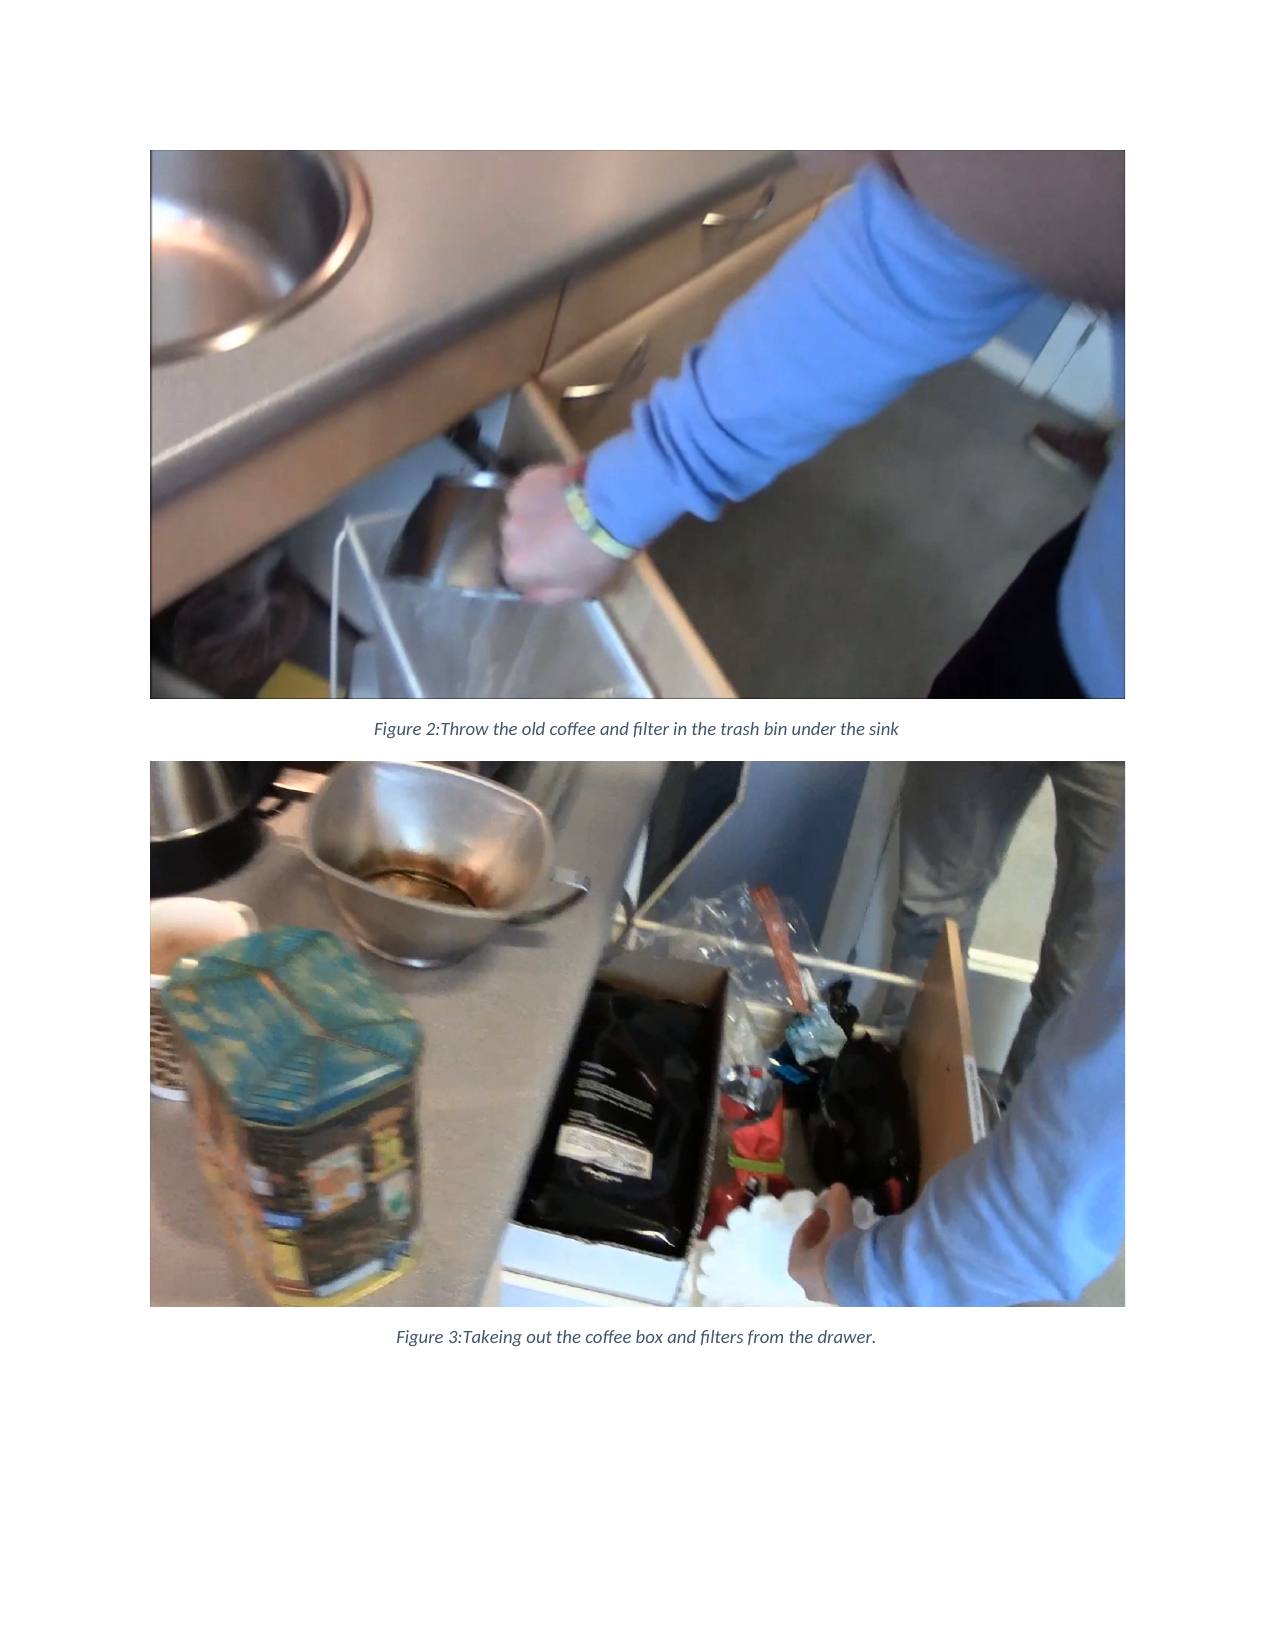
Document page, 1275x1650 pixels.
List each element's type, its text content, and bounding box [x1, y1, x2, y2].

picture [150, 761, 1125, 1307]
text Figure 3:Takeing out the coffee box and filters from the drawer. [150, 1325, 1125, 1348]
picture [150, 150, 1125, 699]
text Figure 2:Throw the old coffee and filter in the trash bin under the sink [150, 717, 1125, 740]
